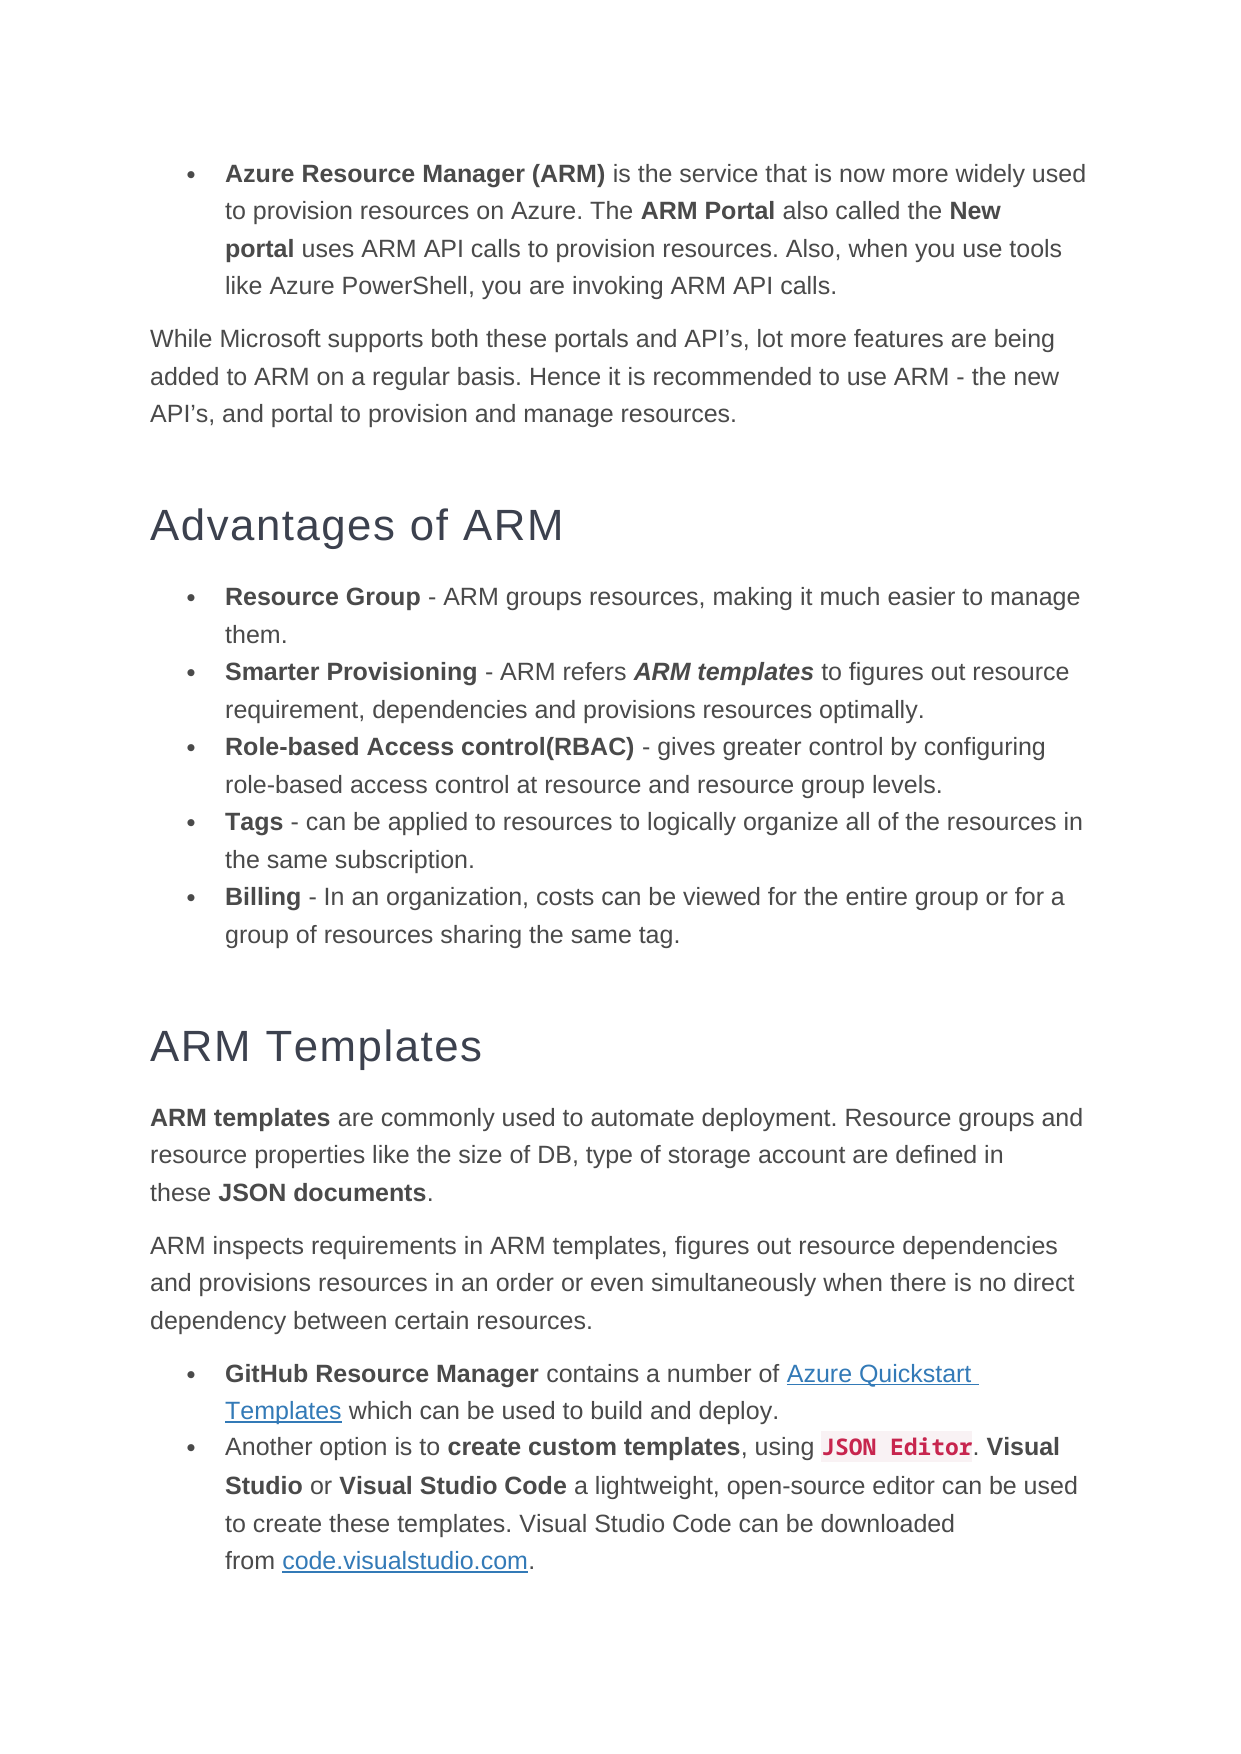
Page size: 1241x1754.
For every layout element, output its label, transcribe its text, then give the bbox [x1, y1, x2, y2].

subtitle Advantages of ARM [150, 491, 1090, 550]
text ARM inspects requirements in ARM templates, figures out resource dependencies and provisions resources in an order or even simultaneously when there is no direct dependency between certain resources. [150, 1222, 1090, 1334]
list Role-based Access control(RBAC) - gives greater control by configuring role-based access control at resource and resource group levels. [187, 723, 1090, 798]
subtitle ARM Templates [150, 1011, 1090, 1070]
list Tags - can be applied to resources to logically organize all of the resources in the same subscription. [187, 798, 1090, 873]
text While Microsoft supports both these portals and API’s, lot more features are being added to ARM on a regular basis. Hence it is recommended to use ARM - the new API’s, and portal to provision and manage resources. [150, 316, 1090, 428]
text ARM templates are commonly used to automate deployment. Resource groups and resource properties like the size of DB, type of storage account are defined in these JSON documents. [150, 1094, 1090, 1206]
list Another option is to create custom templates, using JSON Editor. Visual Studio or Visual Studio Code a lightweight, open-source editor can be used to create these templates. Visual Studio Code can be downloaded from code.visualstudio.com. [187, 1425, 1090, 1575]
list Resource Group - ARM groups resources, making it much easier to manage them. [187, 573, 1090, 648]
list GitHub Resource Manager contains a number of Azure Quickstart Templates which can be used to build and deploy. [187, 1350, 1090, 1425]
list Billing - In an organization, costs can be viewed for the entire group or for a group of resources sharing the same tag. [187, 873, 1090, 948]
list Azure Resource Manager (ARM) is the service that is now more widely used to provision resources on Azure. The ARM Portal also called the New portal uses ARM API calls to provision resources. Also, when you use tools like Azure PowerShell, you are invoking ARM API calls. [187, 150, 1090, 300]
list Smarter Provisioning - ARM refers ARM templates to figures out resource requirement, dependencies and provisions resources optimally. [187, 648, 1090, 723]
